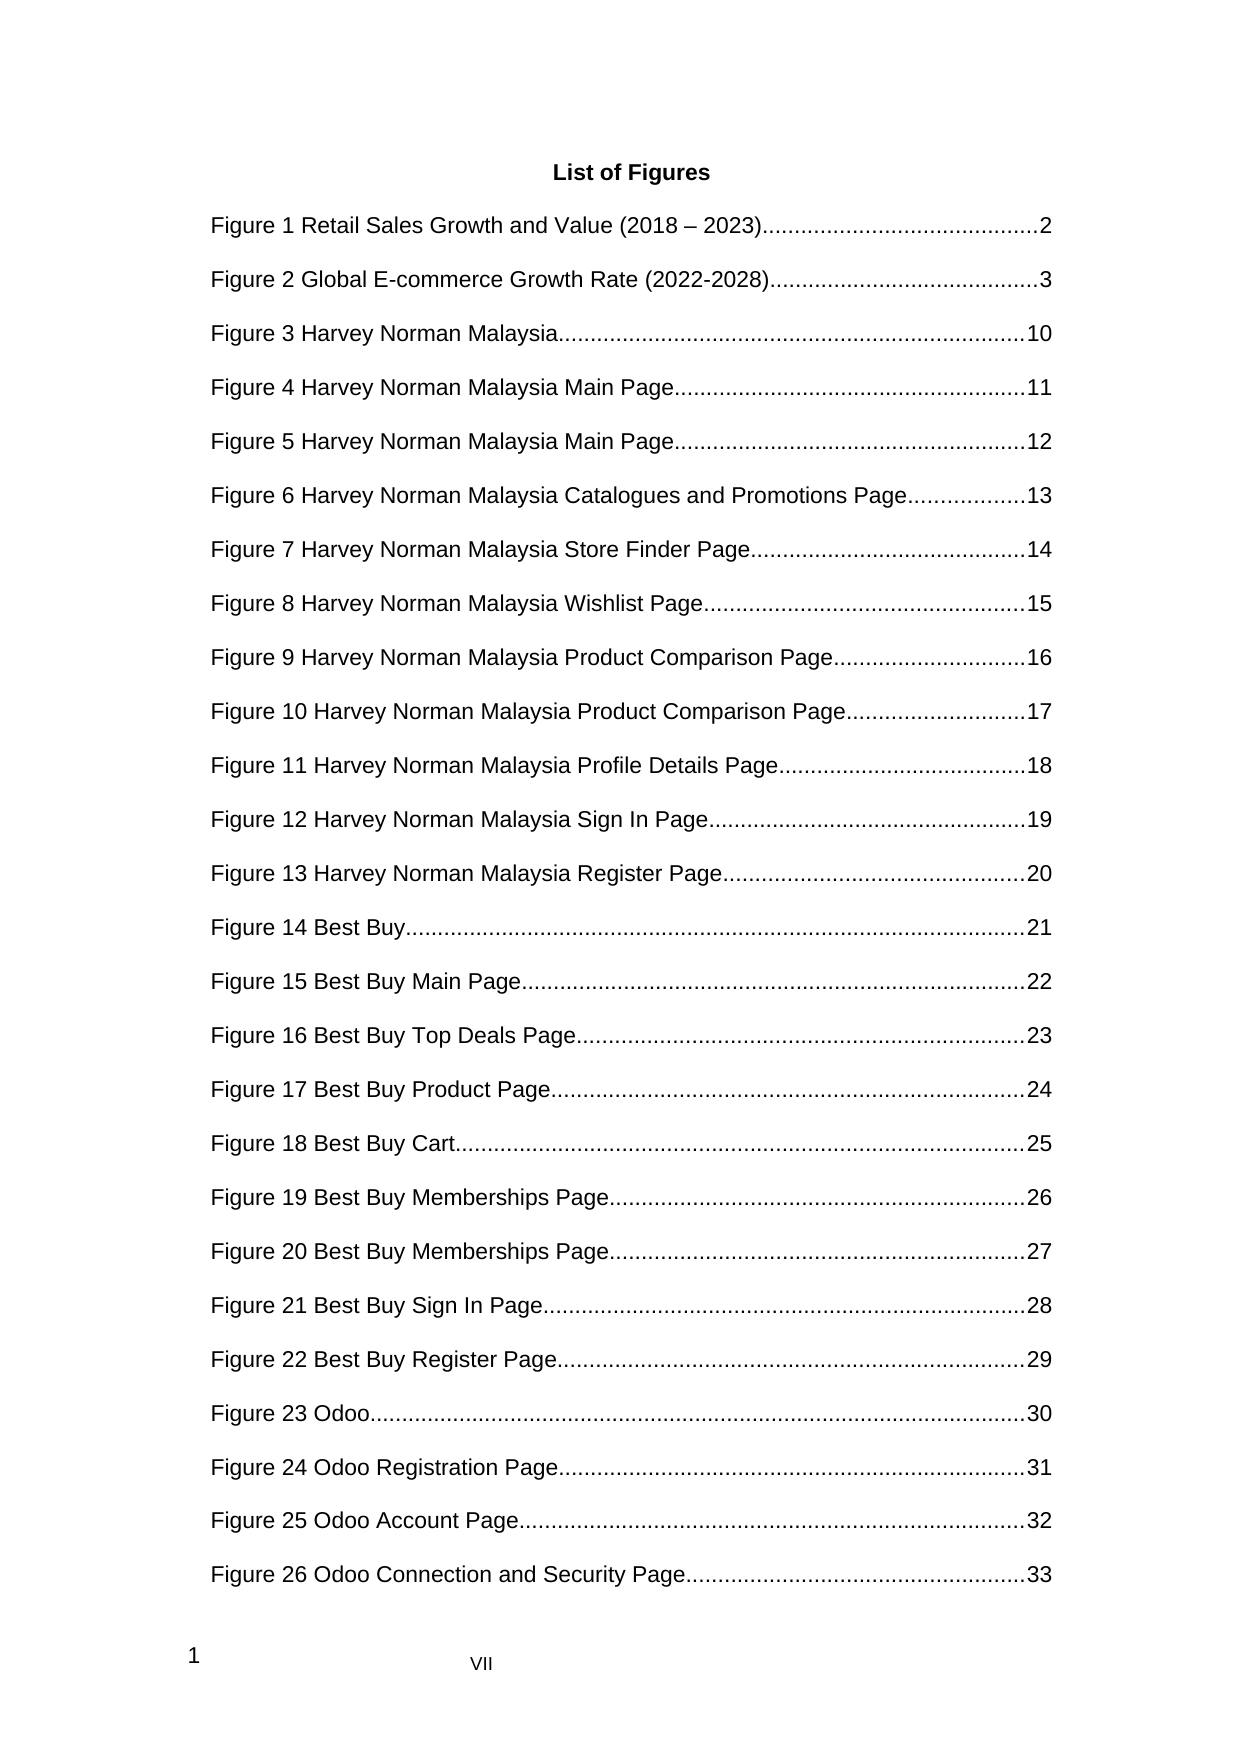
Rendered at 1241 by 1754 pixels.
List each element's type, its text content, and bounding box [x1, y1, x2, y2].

text Figure 14 Best Buy 21 [210, 914, 1053, 940]
text Figure 13 Harvey Norman Malaysia Register Page 20 [210, 860, 1053, 886]
text Figure 24 Odoo Registration Page 31 [210, 1453, 1053, 1480]
text Figure 3 Harvey Norman Malaysia 10 [210, 320, 1053, 347]
text Figure 26 Odoo Connection and Security Page 33 [210, 1561, 1053, 1588]
text Figure 18 Best Buy Cart 25 [210, 1130, 1053, 1156]
text Figure 19 Best Buy Memberships Page 26 [210, 1184, 1053, 1210]
text Figure 20 Best Buy Memberships Page 27 [210, 1238, 1053, 1264]
text Figure 6 Harvey Norman Malaysia Catalogues and Promotions Page 13 [210, 482, 1053, 508]
text Figure 9 Harvey Norman Malaysia Product Comparison Page 16 [210, 644, 1053, 670]
subtitle List of Figures [210, 158, 1053, 185]
text Figure 12 Harvey Norman Malaysia Sign In Page 19 [210, 806, 1053, 832]
text Figure 4 Harvey Norman Malaysia Main Page 11 [210, 374, 1053, 401]
text Figure 5 Harvey Norman Malaysia Main Page 12 [210, 428, 1053, 454]
text Figure 8 Harvey Norman Malaysia Wishlist Page 15 [210, 590, 1053, 616]
text Figure 21 Best Buy Sign In Page 28 [210, 1292, 1053, 1318]
text Figure 17 Best Buy Product Page 24 [210, 1076, 1053, 1102]
text Figure 25 Odoo Account Page 32 [210, 1507, 1053, 1534]
text Figure 15 Best Buy Main Page 22 [210, 968, 1053, 994]
text Figure 1 Retail Sales Growth and Value (2018 – 2023) 2 [210, 212, 1053, 239]
text Figure 2 Global E-commerce Growth Rate (2022-2028) 3 [210, 266, 1053, 293]
text Figure 16 Best Buy Top Deals Page 23 [210, 1022, 1053, 1048]
text Figure 23 Odoo 30 [210, 1399, 1053, 1426]
text Figure 11 Harvey Norman Malaysia Profile Details Page 18 [210, 752, 1053, 778]
text Figure 7 Harvey Norman Malaysia Store Finder Page 14 [210, 536, 1053, 562]
text Figure 10 Harvey Norman Malaysia Product Comparison Page 17 [210, 698, 1053, 724]
text Figure 22 Best Buy Register Page 29 [210, 1346, 1053, 1372]
